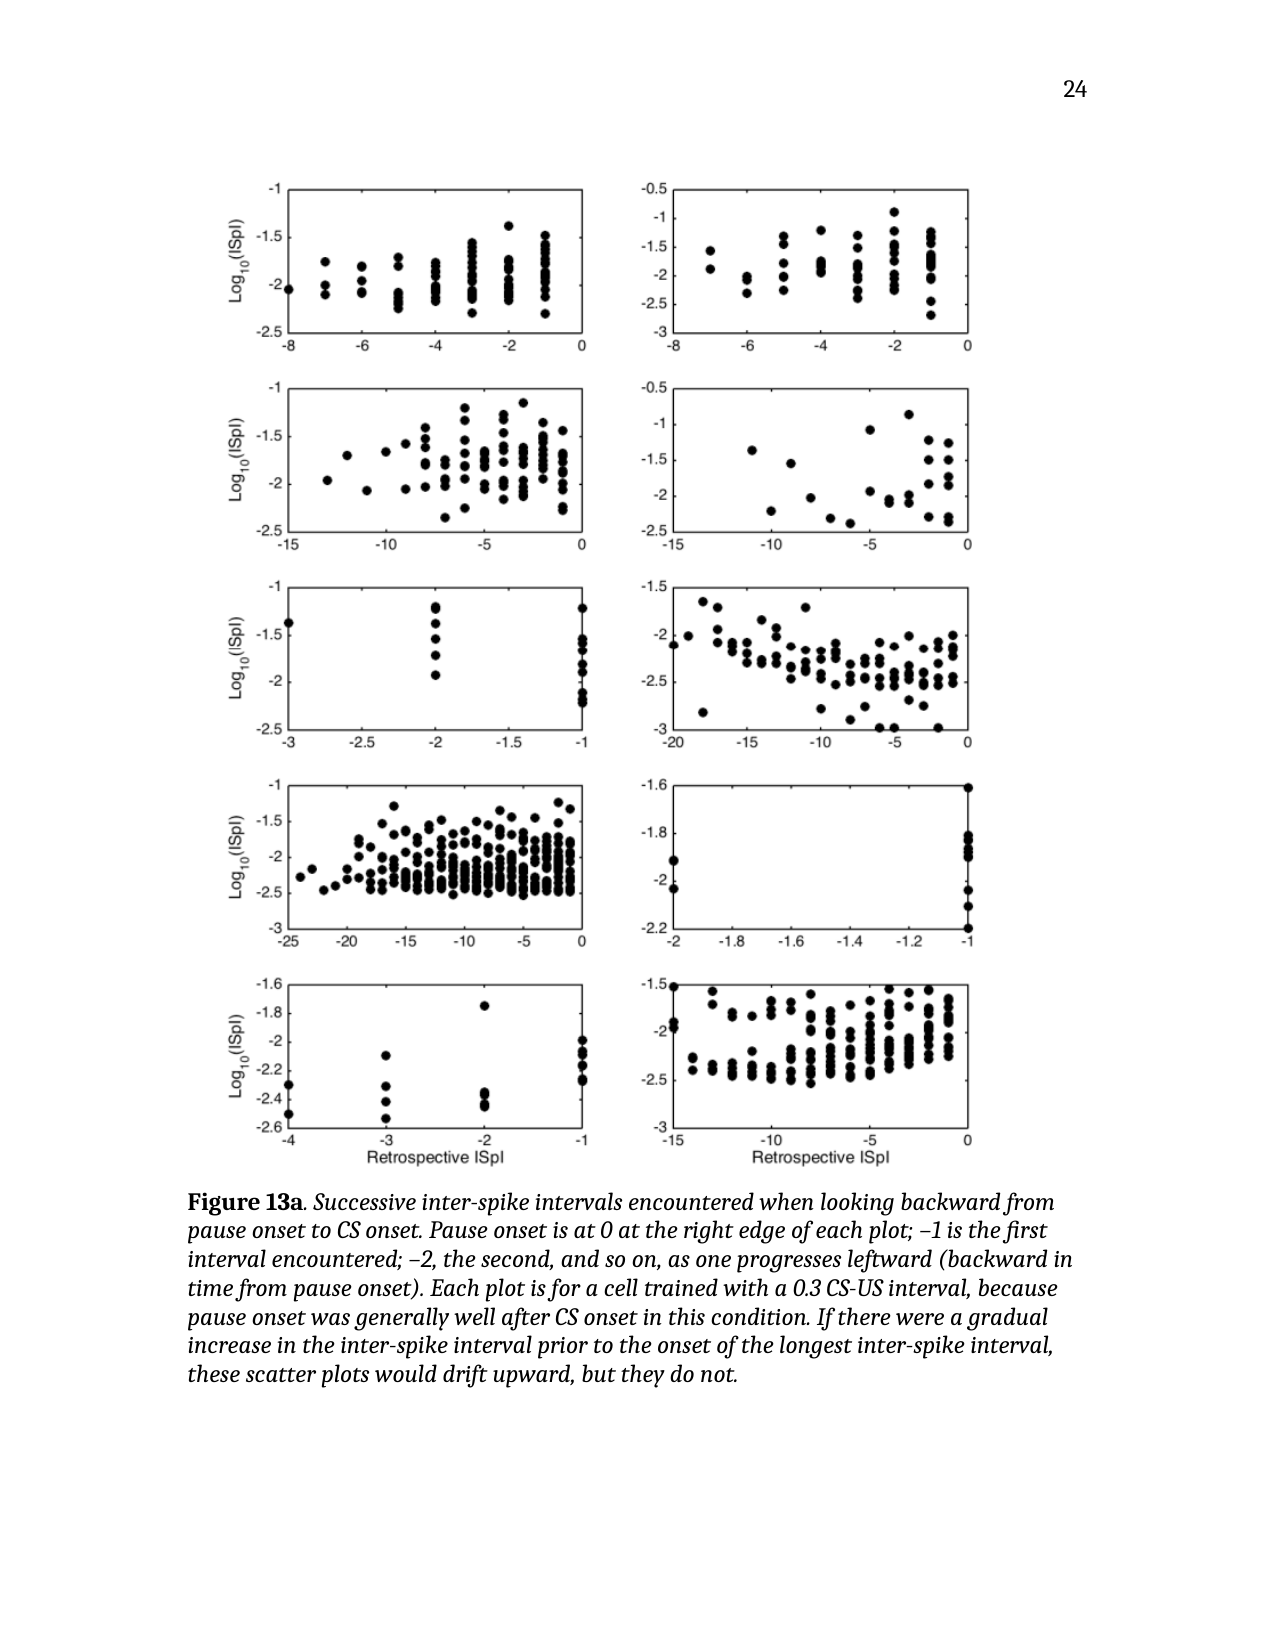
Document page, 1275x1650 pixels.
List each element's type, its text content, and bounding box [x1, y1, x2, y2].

text Figure 13a. Successive inter-spike intervals encountered when looking backward from pause onset to CS onset. Pause onset is at 0 at the right edge of each plot; –1 is the first interval encountered; –2, the second, and so on, as one progresses leftward (backward in time from pause onset). Each plot is for a cell trained with a 0.3 CS-US interval, because pause onset was generally well after CS onset in this condition. If there were a gradual increase in the inter-spike interval prior to the onset of the longest inter-spike interval, these scatter plots would drift upward, but they do not. [187, 1187, 1087, 1389]
